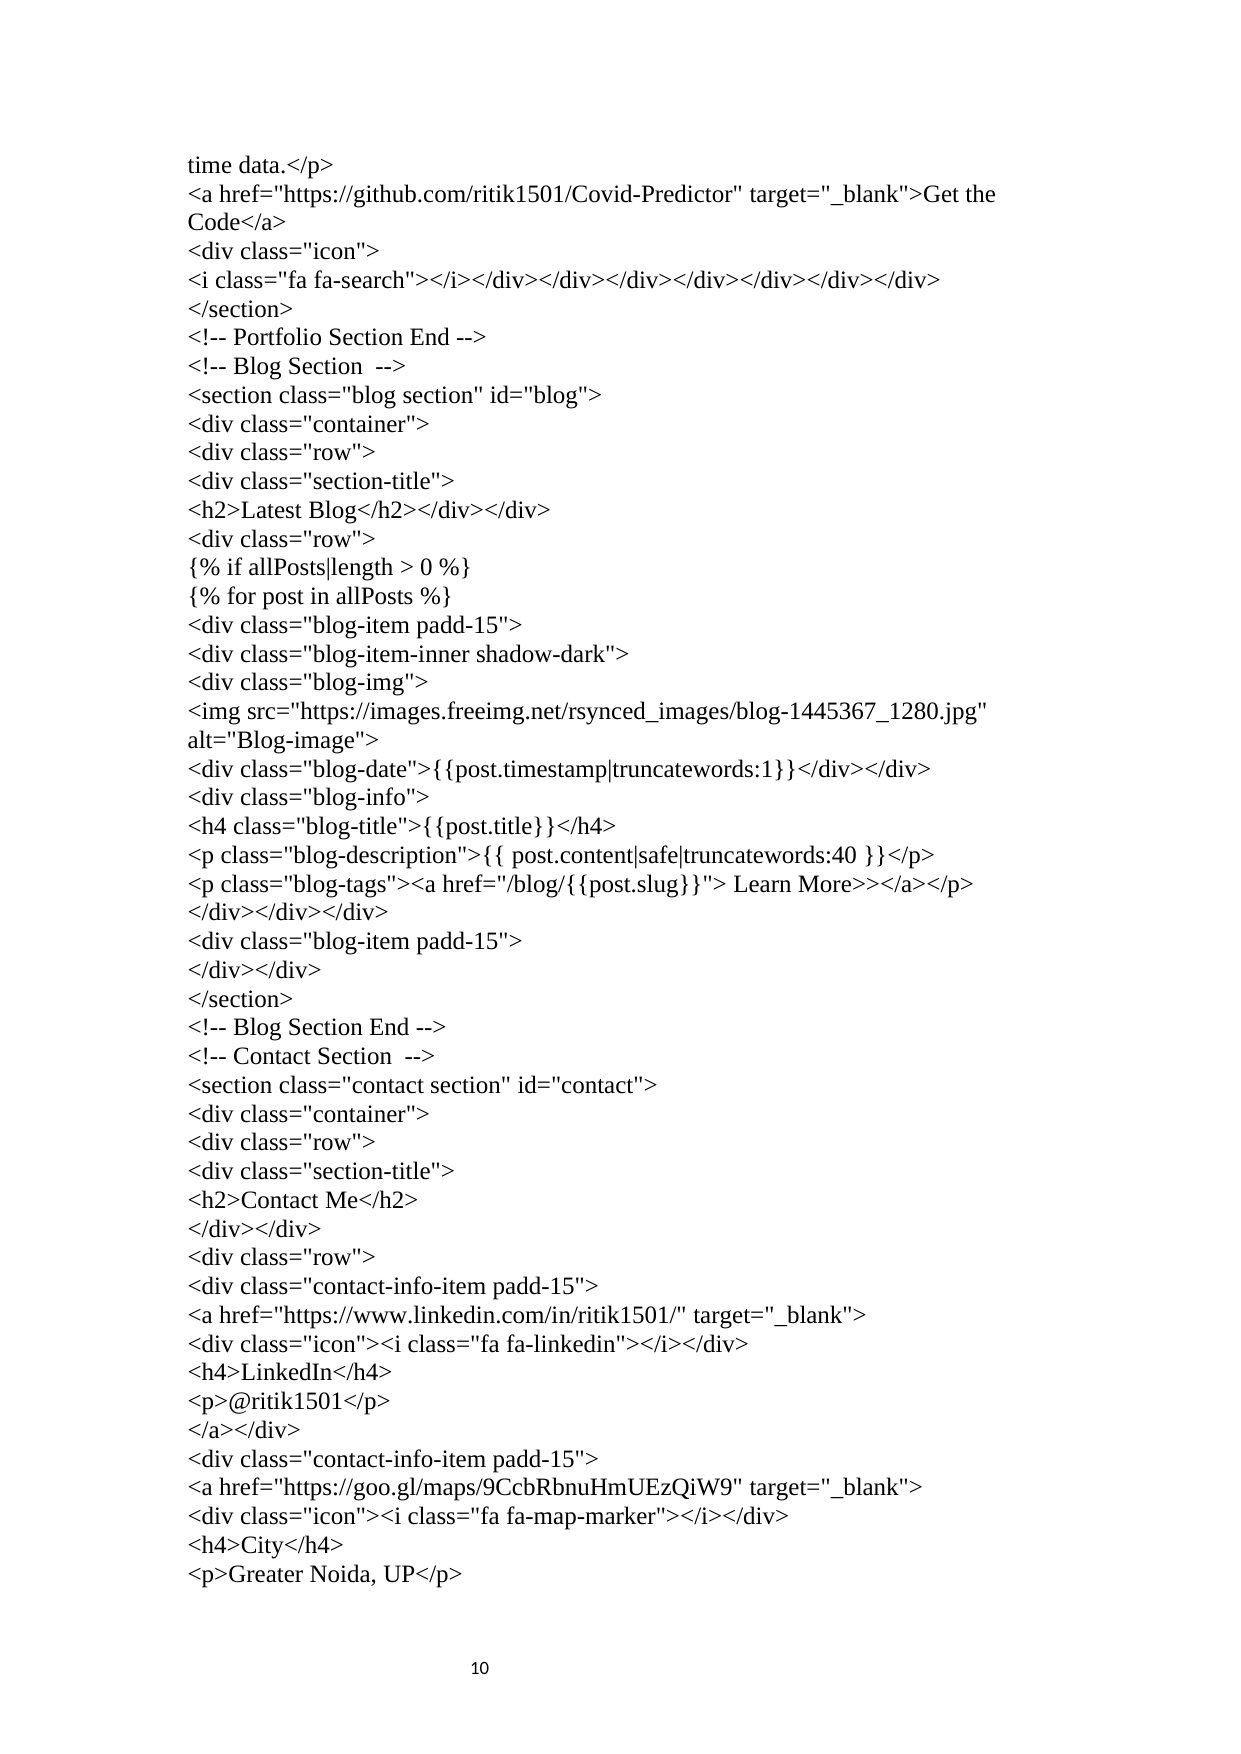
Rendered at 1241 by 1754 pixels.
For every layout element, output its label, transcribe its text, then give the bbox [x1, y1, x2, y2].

text <div class="row"> [187, 437, 1053, 466]
text </div></div></div> [187, 897, 1053, 926]
text <h4 class="blog-title">{{post.title}}</h4> [187, 811, 1053, 840]
text <a href="https://github.com/ritik1501/Covid-Predictor" target="_blank">Get the [187, 179, 1053, 207]
text <div class="blog-img"> [187, 667, 1053, 696]
text <div class="contact-info-item padd-15"> [187, 1271, 1053, 1300]
text <div class="row"> [187, 1127, 1053, 1156]
text <h4>LinkedIn</h4> [187, 1357, 1053, 1386]
text <div class="row"> [187, 1242, 1053, 1271]
text alt="Blog-image"> [187, 725, 1053, 754]
text <h4>City</h4> [187, 1530, 1053, 1559]
text <div class="blog-item-inner shadow-dark"> [187, 639, 1053, 667]
text <p>@ritik1501</p> [187, 1386, 1053, 1415]
text <h2>Contact Me</h2> [187, 1185, 1053, 1214]
text <div class="container"> [187, 409, 1053, 437]
text <div class="contact-info-item padd-15"> [187, 1444, 1053, 1472]
text <!-- Portfolio Section End --> [187, 322, 1053, 351]
text <a href="https://www.linkedin.com/in/ritik1501/" target="_blank"> [187, 1300, 1053, 1329]
text </section> [187, 984, 1053, 1012]
text <!-- Blog Section --> [187, 351, 1053, 380]
text <p class="blog-description">{{ post.content|safe|truncatewords:40 }}</p> [187, 840, 1053, 869]
text <!-- Blog Section End --> [187, 1012, 1053, 1041]
text </div></div> [187, 1214, 1053, 1242]
text <img src="https://images.freeimg.net/rsynced_images/blog-1445367_1280.jpg" [187, 696, 1053, 725]
text <div class="blog-item padd-15"> [187, 610, 1053, 639]
text <p class="blog-tags"><a href="/blog/{{post.slug}}"> Learn More>></a></p> [187, 869, 1053, 897]
text <div class="blog-info"> [187, 782, 1053, 811]
text <div class="icon"><i class="fa fa-map-marker"></i></div> [187, 1501, 1053, 1530]
text <div class="section-title"> [187, 466, 1053, 495]
text <!-- Contact Section --> [187, 1041, 1053, 1070]
text <div class="blog-date">{{post.timestamp|truncatewords:1}}</div></div> [187, 754, 1053, 782]
text </section> [187, 294, 1053, 322]
text <div class="blog-item padd-15"> [187, 926, 1053, 955]
text <h2>Latest Blog</h2></div></div> [187, 495, 1053, 524]
text <i class="fa fa-search"></i></div></div></div></div></div></div></div> [187, 265, 1053, 294]
text <div class="row"> [187, 524, 1053, 552]
text <div class="container"> [187, 1099, 1053, 1127]
text <a href="https://goo.gl/maps/9CcbRbnuHmUEzQiW9" target="_blank"> [187, 1472, 1053, 1501]
text <div class="section-title"> [187, 1156, 1053, 1185]
text </a></div> [187, 1415, 1053, 1444]
text <section class="contact section" id="contact"> [187, 1070, 1053, 1099]
text </div></div> [187, 955, 1053, 984]
text <section class="blog section" id="blog"> [187, 380, 1053, 409]
text <p>Greater Noida, UP</p> [187, 1559, 1053, 1587]
text Code</a> [187, 207, 1053, 236]
text {% if allPosts|length > 0 %} [187, 552, 1053, 581]
text time data.</p> [187, 150, 1053, 179]
text {% for post in allPosts %} [187, 581, 1053, 610]
text <div class="icon"> [187, 236, 1053, 265]
text <div class="icon"><i class="fa fa-linkedin"></i></div> [187, 1329, 1053, 1357]
